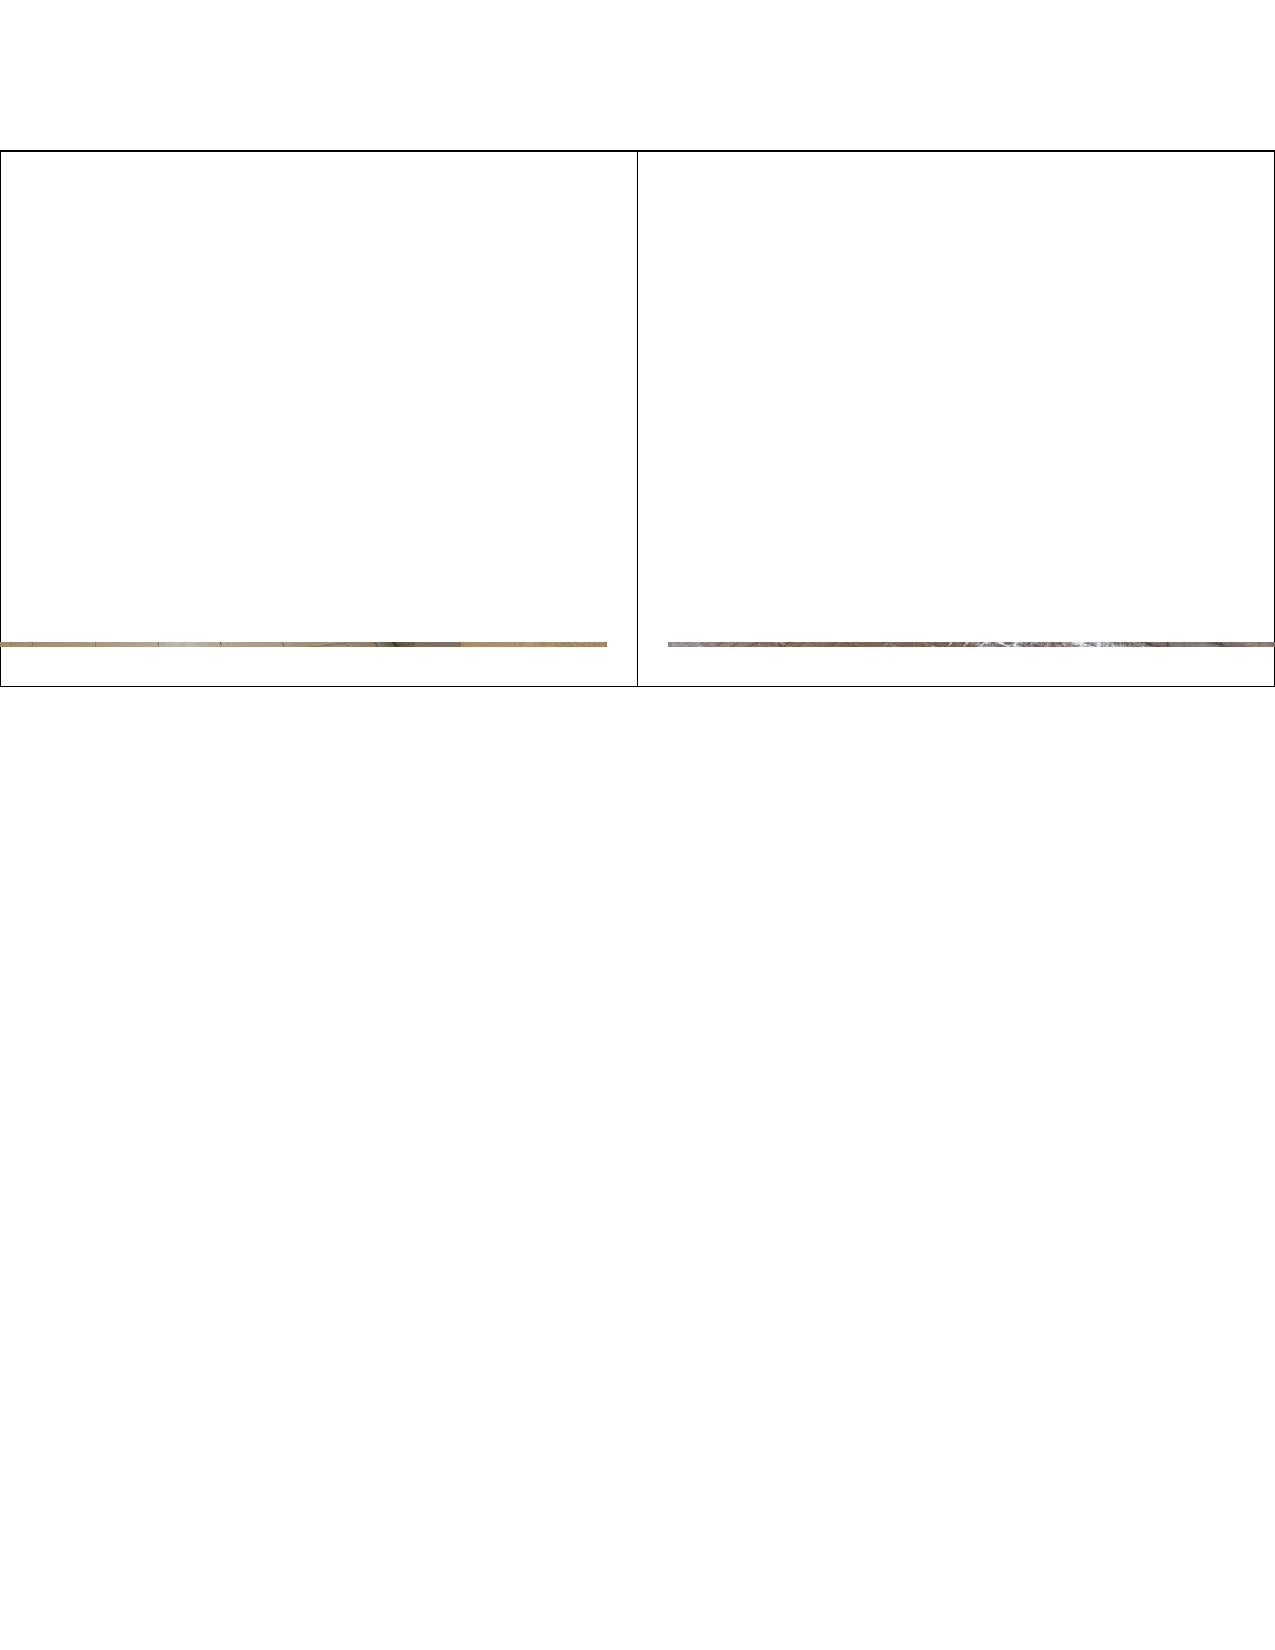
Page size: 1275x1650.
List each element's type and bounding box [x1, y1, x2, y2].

table_cell [638, 152, 1274, 686]
table_cell [1, 152, 637, 686]
